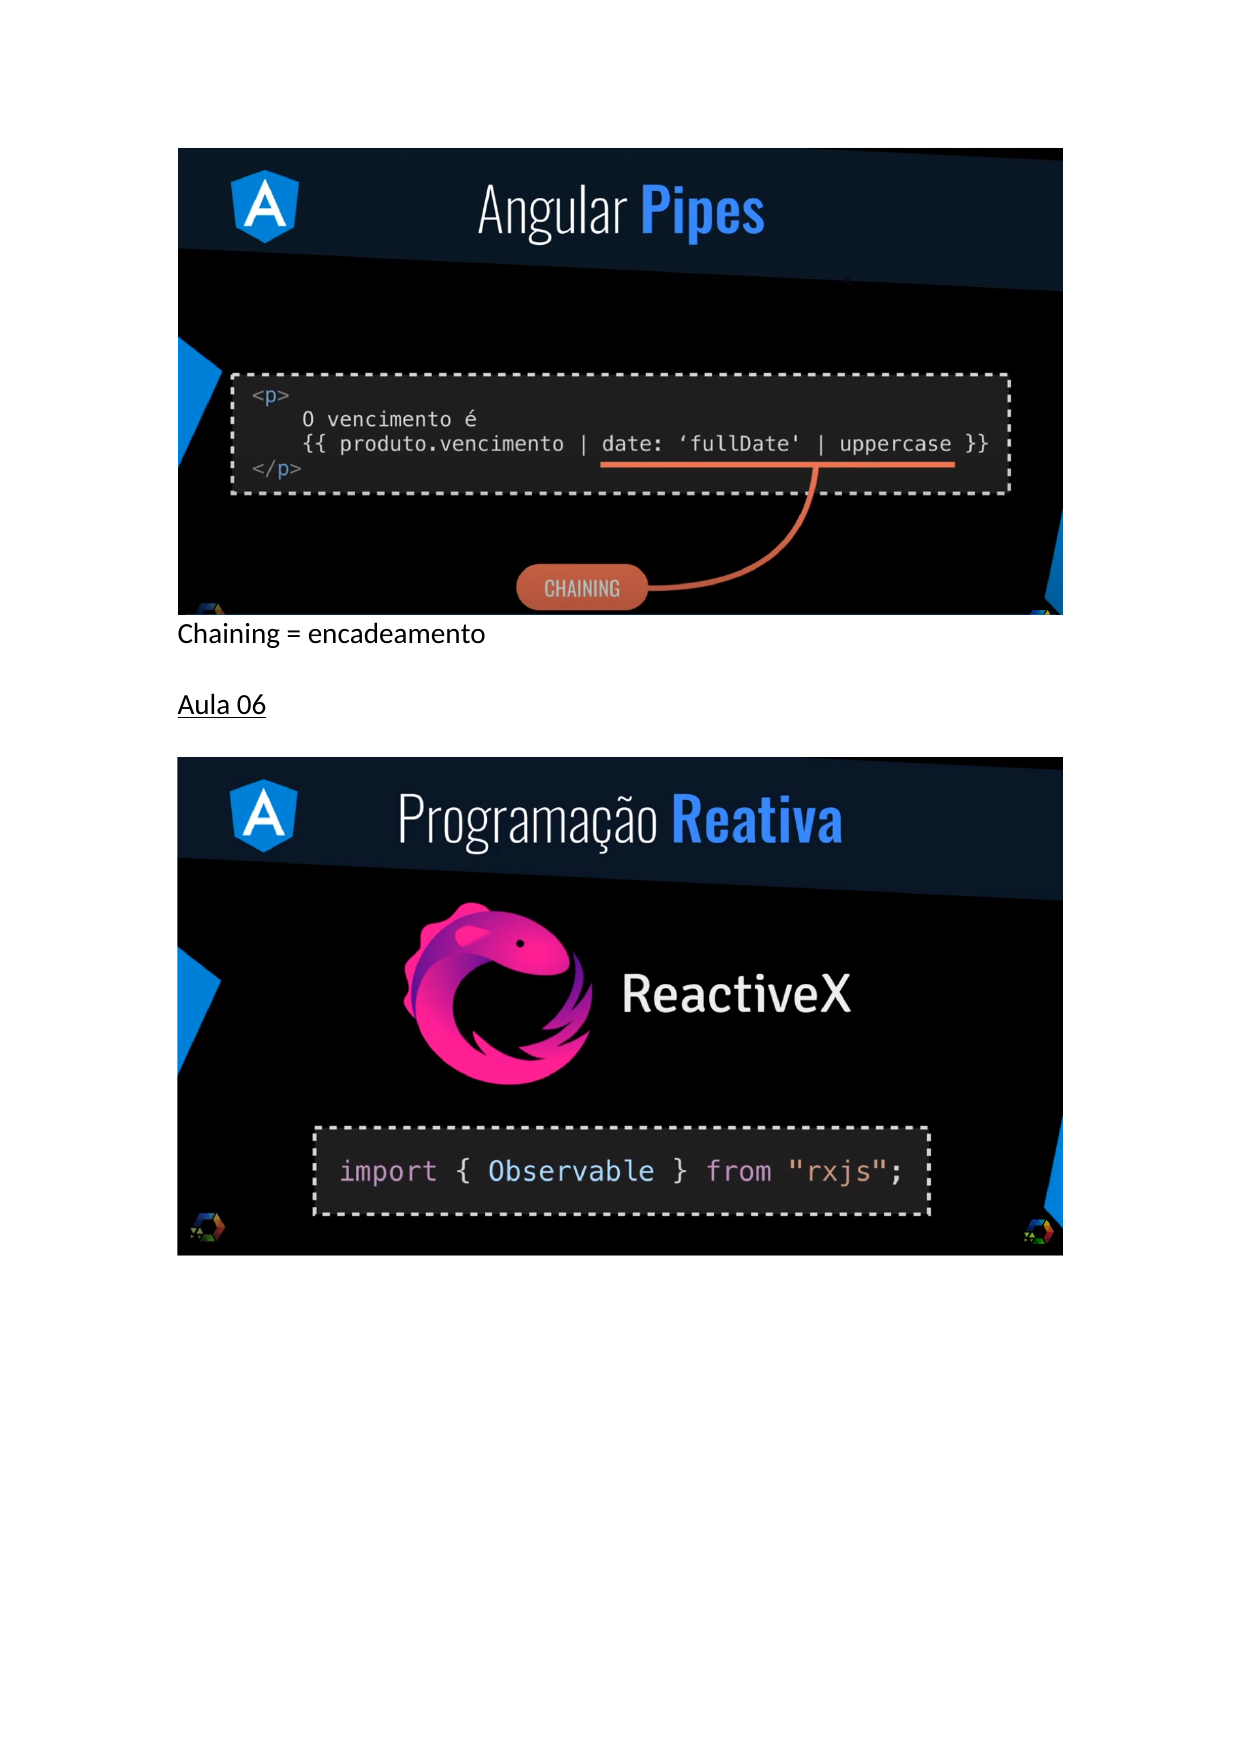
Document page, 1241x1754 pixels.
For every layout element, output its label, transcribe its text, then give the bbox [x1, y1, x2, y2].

picture [177, 147, 1063, 615]
picture [177, 757, 1063, 1256]
text Chaining = encadeamento [177, 615, 1063, 651]
text Aula 06 [177, 686, 1063, 722]
